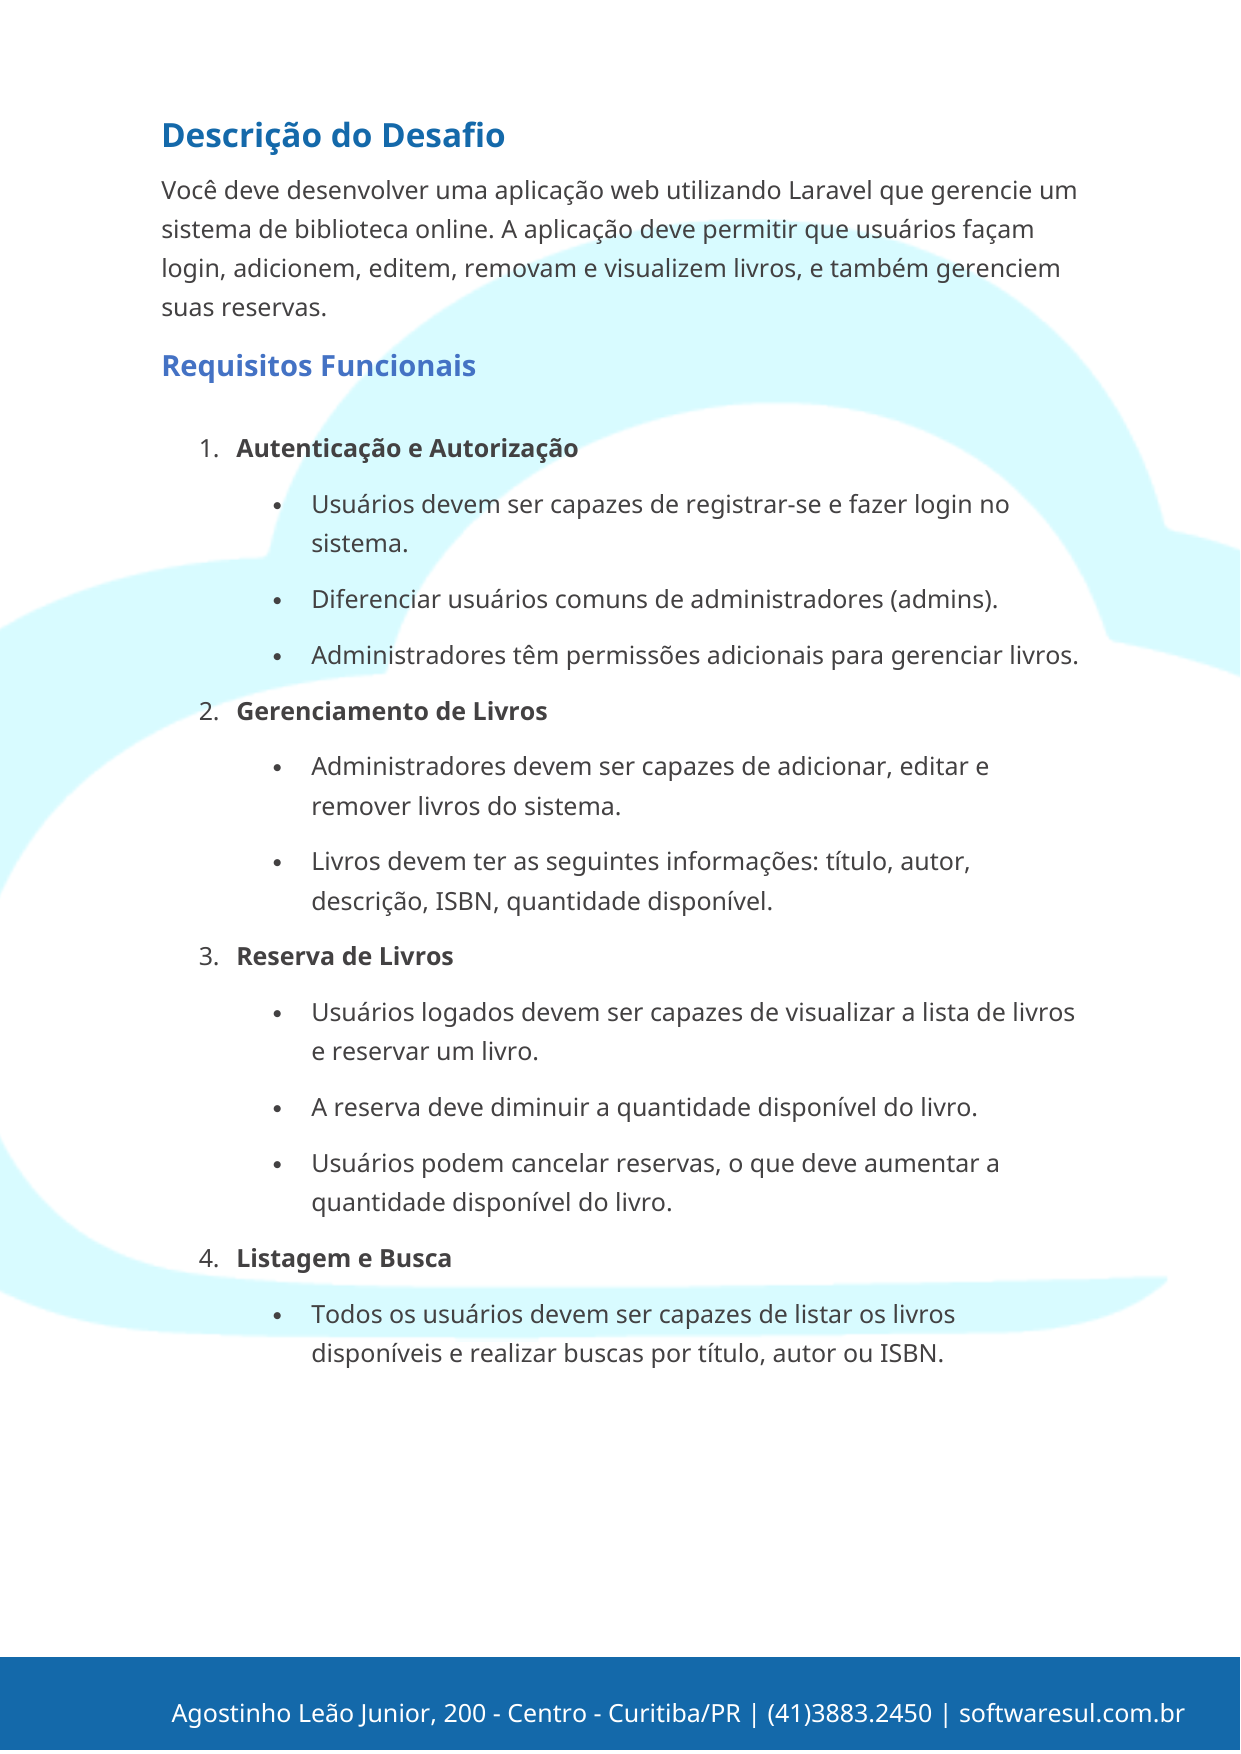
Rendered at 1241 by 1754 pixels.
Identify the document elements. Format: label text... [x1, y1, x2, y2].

list Administradores têm permissões adicionais para gerenciar livros. [273, 637, 1082, 671]
text Você deve desenvolver uma aplicação web utilizando Laravel que gerencie um sistema de biblioteca online. A aplicação deve permitir que usuários façam login, adicionem, editem, removam e visualizem livros, e também gerenciem suas reservas. [161, 172, 1082, 324]
subtitle Descrição do Desafio [161, 112, 1079, 157]
list Reserva de Livros [198, 939, 1082, 973]
list A reserva deve diminuir a quantidade disponível do livro. [273, 1090, 1082, 1124]
list Administradores devem ser capazes de adicionar, editar e remover livros do sistema. [273, 749, 1082, 822]
list Todos os usuários devem ser capazes de listar os livros disponíveis e realizar buscas por título, autor ou ISBN. [273, 1297, 1082, 1370]
list Gerenciamento de Livros [198, 693, 1082, 727]
list Diferenciar usuários comuns de administradores (admins). [273, 582, 1082, 616]
list Listagem e Busca [198, 1241, 1082, 1275]
subtitle Requisitos Funcionais [161, 346, 1079, 385]
list Livros devem ter as seguintes informações: título, autor, descrição, ISBN, quantidade disponível. [273, 844, 1082, 917]
list Autenticação e Autorização [198, 431, 1082, 465]
list Usuários devem ser capazes de registrar-se e fazer login no sistema. [273, 487, 1082, 560]
list Usuários logados devem ser capazes de visualizar a lista de livros e reservar um livro. [273, 995, 1082, 1068]
list Usuários podem cancelar reservas, o que deve aumentar a quantidade disponível do livro. [273, 1146, 1082, 1219]
